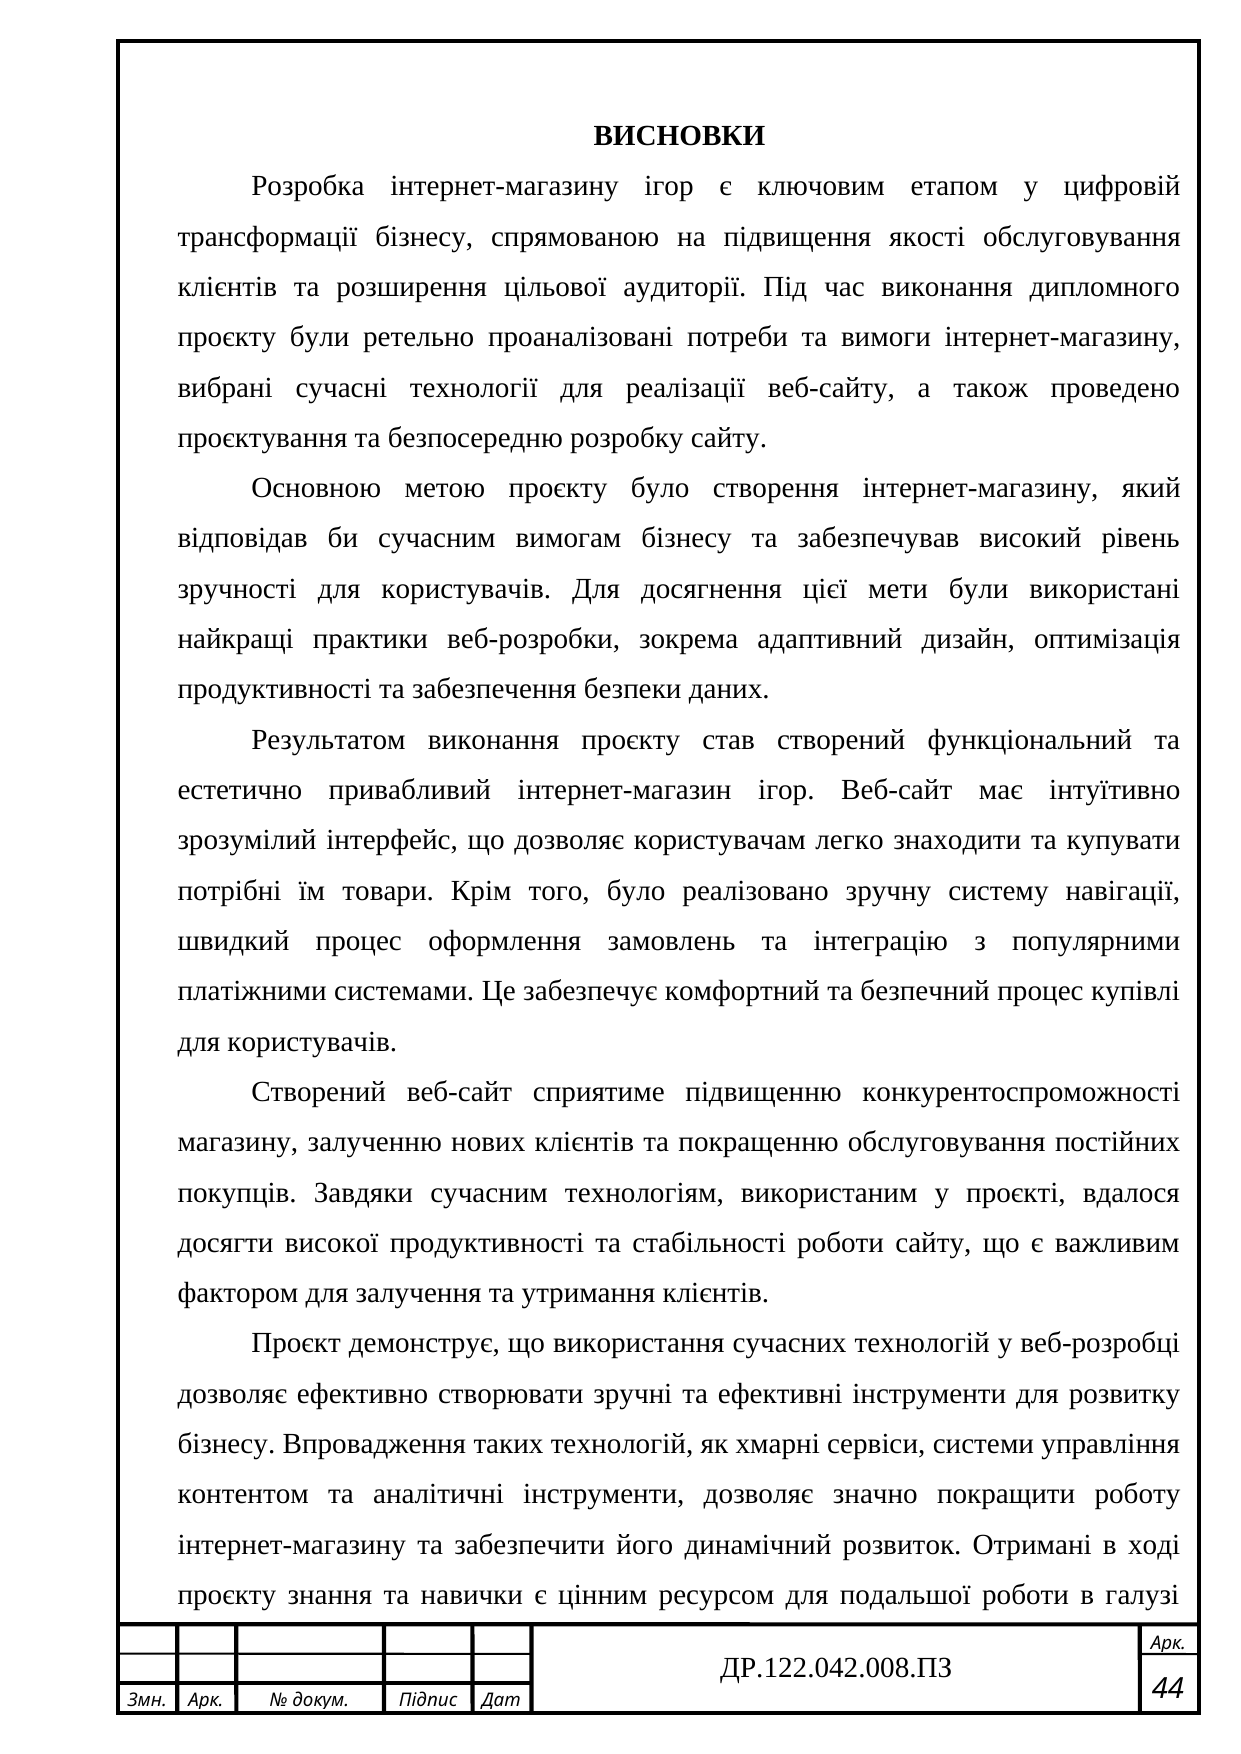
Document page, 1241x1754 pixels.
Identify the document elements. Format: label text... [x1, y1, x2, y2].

subtitle ВИСНОВКИ [177, 118, 1181, 152]
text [177, 1326, 1181, 1611]
text Основною метою проєкту було створення інтернет-магазину, який відповідав би сучасним вимогам бізнесу та забезпечував високий рівень зручності для користувачів. Для досягнення цієї мети були використані найкращі практики веб-розробки, зокрема адаптивний дизайн, оптимізація продуктивності та забезпечення безпеки даних. [177, 470, 1181, 705]
text Результатом виконання проєкту став створений функціональний та естетично привабливий інтернет-магазин ігор. Веб-сайт має інтуїтивно зрозумілий інтерфейс, що дозволяє користувачам легко знаходити та купувати потрібні їм товари. Крім того, було реалізовано зручну систему навігації, швидкий процес оформлення замовлень та інтеграцію з популярними платіжними системами. Це забезпечує комфортний та безпечний процес купівлі для користувачів. [177, 722, 1181, 1057]
text Розробка інтернет-магазину ігор є ключовим етапом у цифровій трансформації бізнесу, спрямованою на підвищення якості обслуговування клієнтів та розширення цільової аудиторії. Під час виконання дипломного проєкту були ретельно проаналізовані потреби та вимоги інтернет-магазину, вибрані сучасні технології для реалізації веб-сайту, а також проведено проєктування та безпосередню розробку сайту. [177, 168, 1181, 453]
text Створений веб-сайт сприятиме підвищенню конкурентоспроможності магазину, залученню нових клієнтів та покращенню обслуговування постійних покупців. Завдяки сучасним технологіям, використаним у проєкті, вдалося досягти високої продуктивності та стабільності роботи сайту, що є важливим фактором для залучення та утримання клієнтів. [177, 1074, 1181, 1309]
